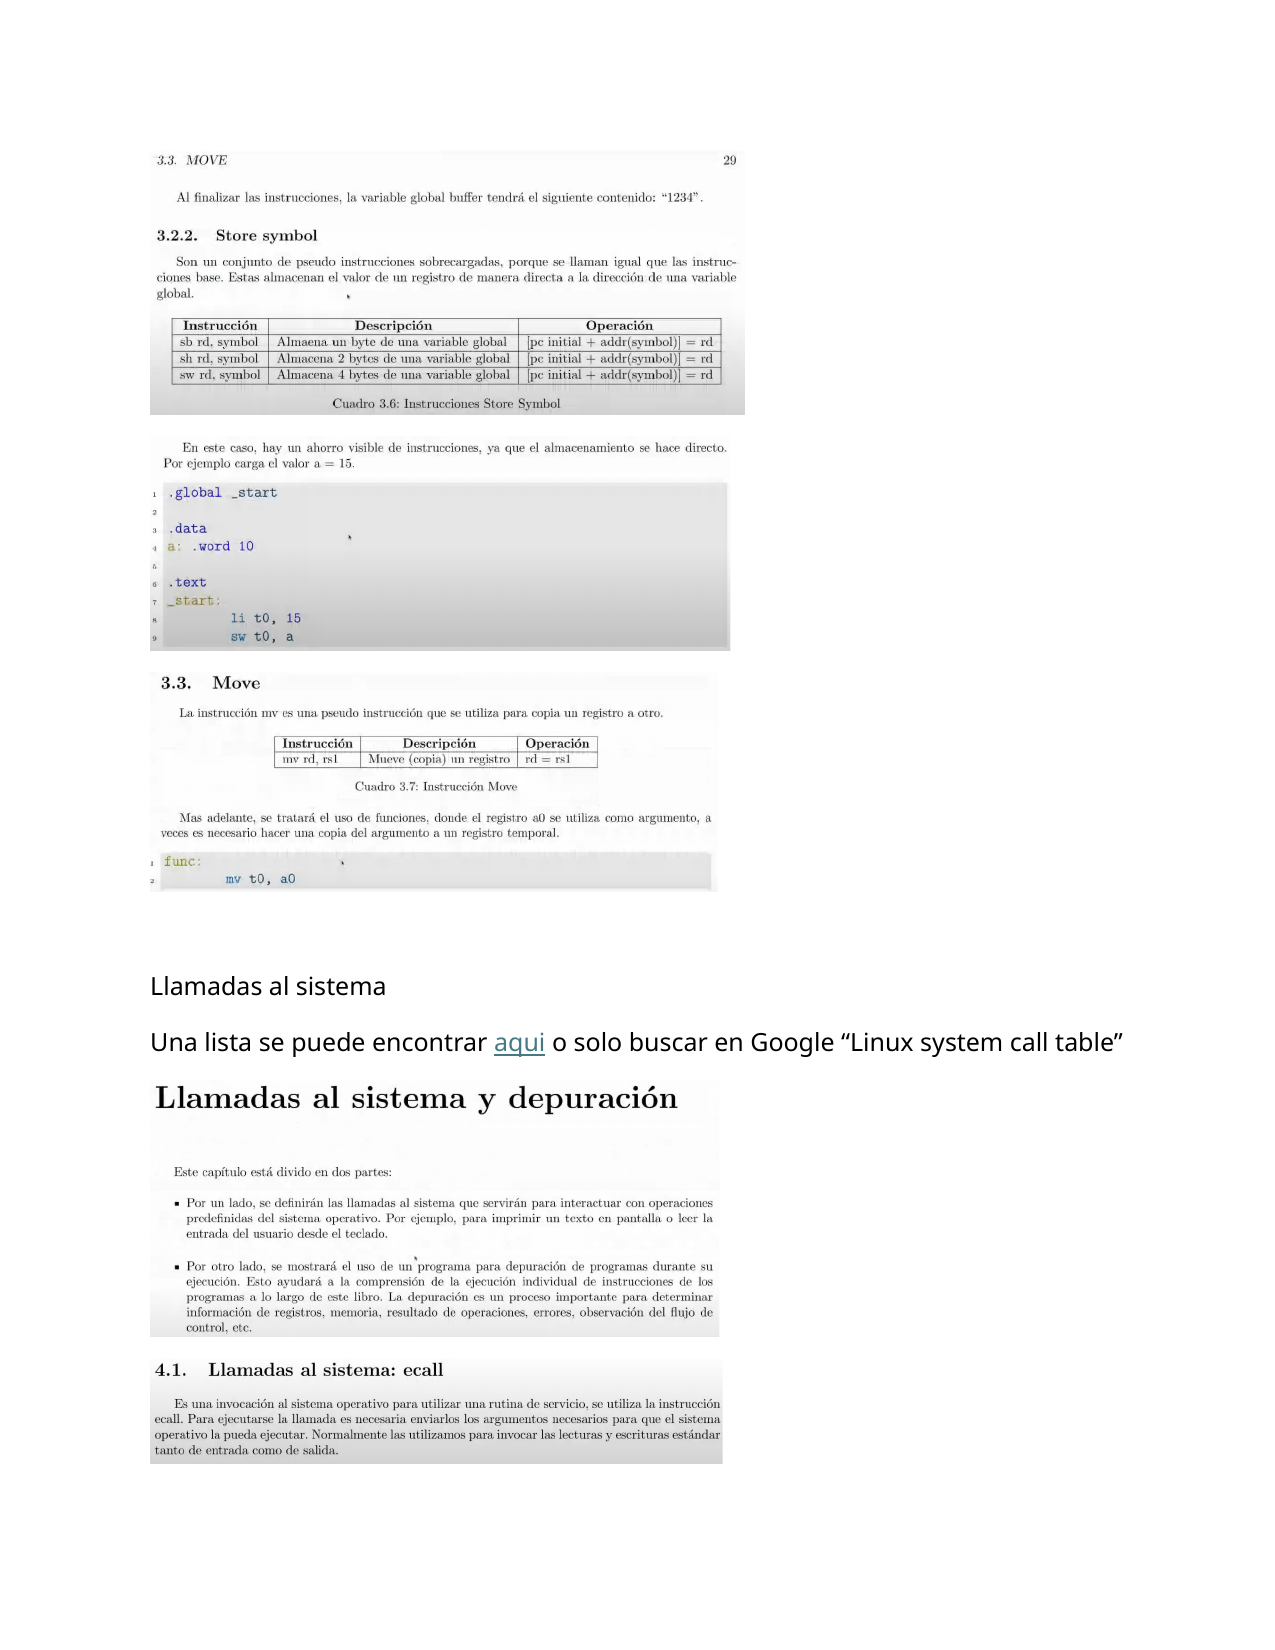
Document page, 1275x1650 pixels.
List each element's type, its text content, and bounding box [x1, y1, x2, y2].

picture [150, 150, 745, 415]
text Una lista se puede encontrar aqui o solo buscar en Google “Linux system call table” [150, 1025, 1125, 1059]
picture [150, 1080, 720, 1337]
picture [150, 672, 718, 892]
picture [150, 1358, 723, 1464]
picture [150, 436, 731, 651]
text Llamadas al sistema [150, 969, 1125, 1003]
